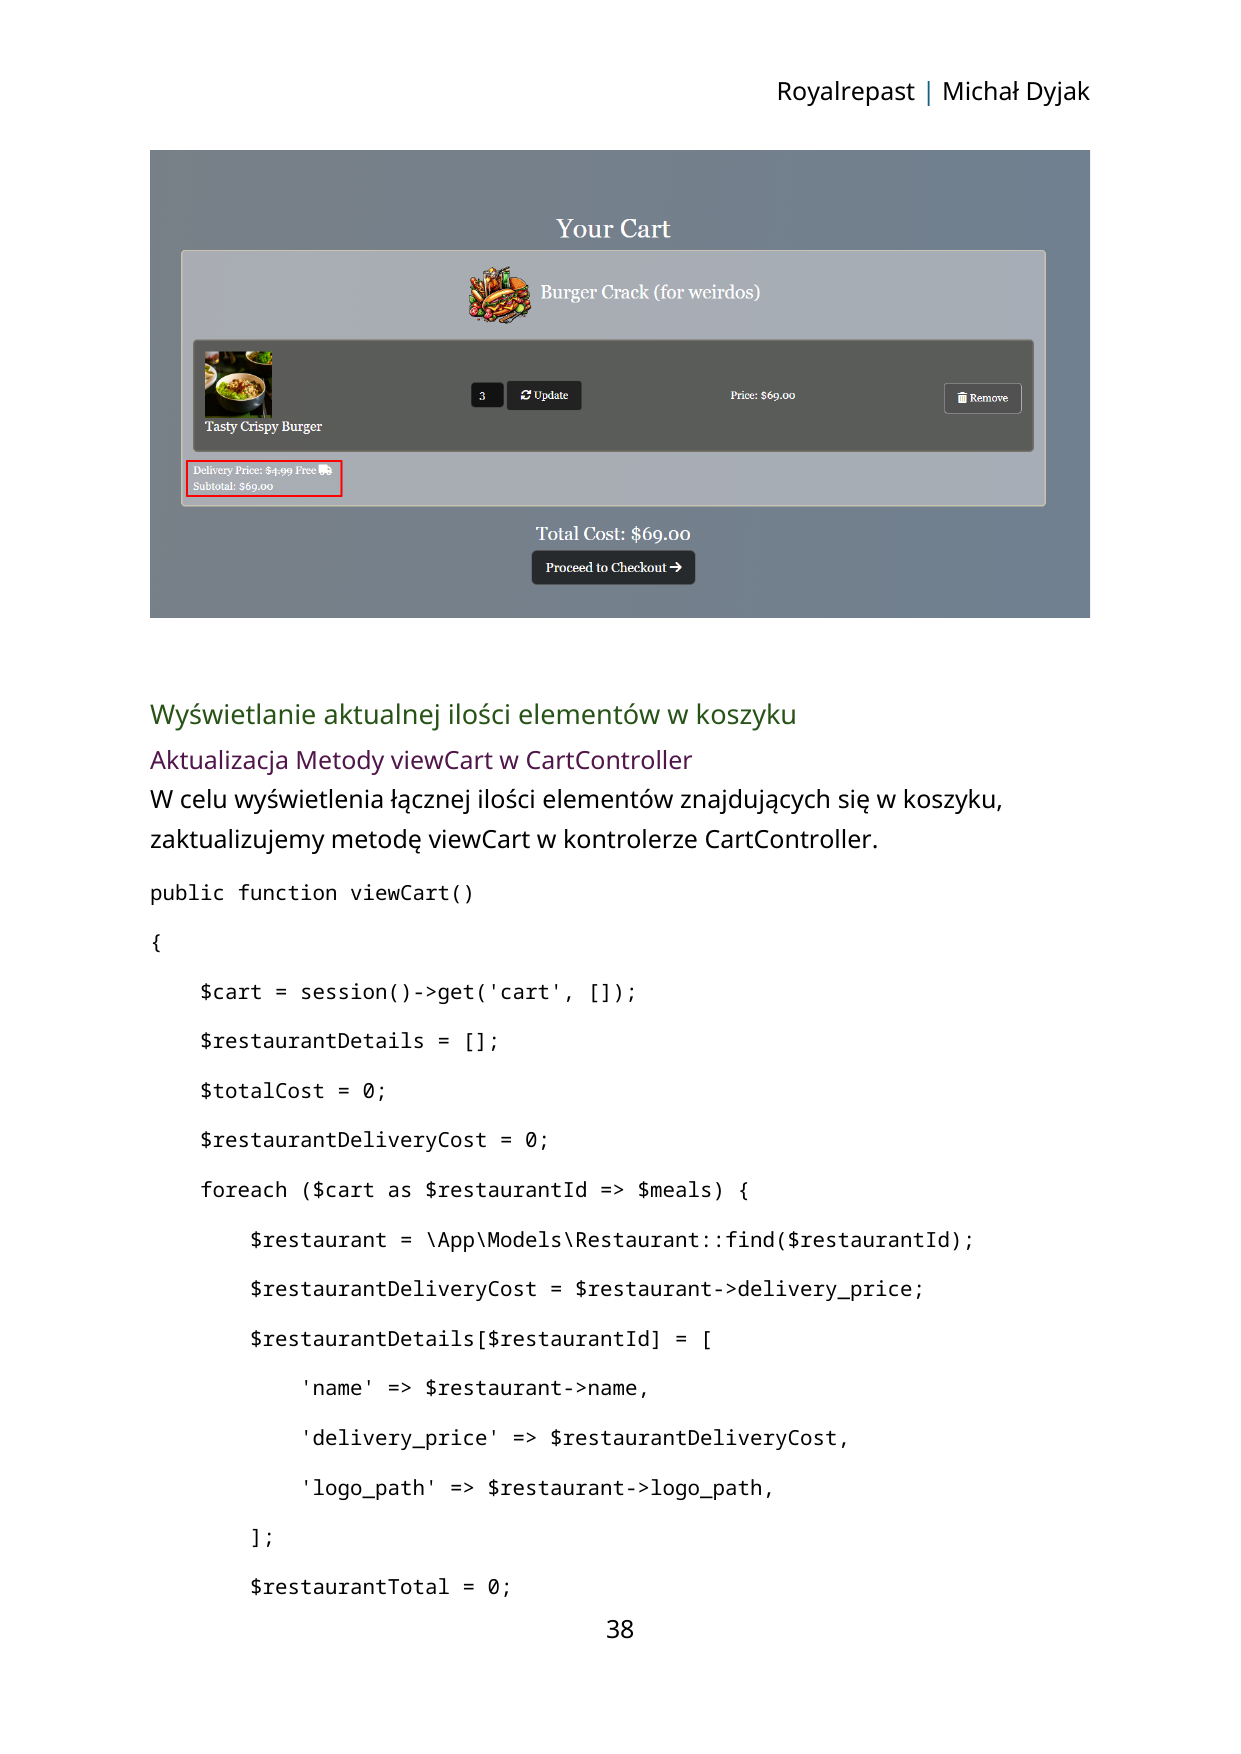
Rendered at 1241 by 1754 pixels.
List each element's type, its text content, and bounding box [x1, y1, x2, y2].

text public function viewCart() [150, 878, 1090, 906]
text $restaurant = \App\Models\Restaurant::find($restaurantId); [150, 1225, 1090, 1253]
subtitle Aktualizacja Metody viewCart w CartController [150, 742, 1090, 777]
text $restaurantTotal = 0; [150, 1572, 1090, 1600]
text $restaurantDeliveryCost = $restaurant->delivery_price; [150, 1274, 1090, 1303]
text { [150, 927, 1090, 956]
text $restaurantDeliveryCost = 0; [150, 1126, 1090, 1154]
text foreach ($cart as $restaurantId => $meals) { [150, 1175, 1090, 1203]
text $cart = session()->get('cart', []); [150, 977, 1090, 1005]
text $restaurantDetails = []; [150, 1026, 1090, 1055]
text 'delivery_price' => $restaurantDeliveryCost, [150, 1423, 1090, 1451]
text $restaurantDetails[$restaurantId] = [ [150, 1324, 1090, 1352]
subtitle Wyświetlanie aktualnej ilości elementów w koszyku [150, 696, 1090, 732]
text ]; [150, 1522, 1090, 1551]
text W celu wyświetlenia łącznej ilości elementów znajdujących się w koszyku, zaktualizujemy metodę viewCart w kontrolerze CartController. [150, 782, 1090, 856]
text $totalCost = 0; [150, 1076, 1090, 1104]
text 'logo_path' => $restaurant->logo_path, [150, 1473, 1090, 1501]
picture [150, 150, 1091, 618]
text 'name' => $restaurant->name, [150, 1373, 1090, 1402]
